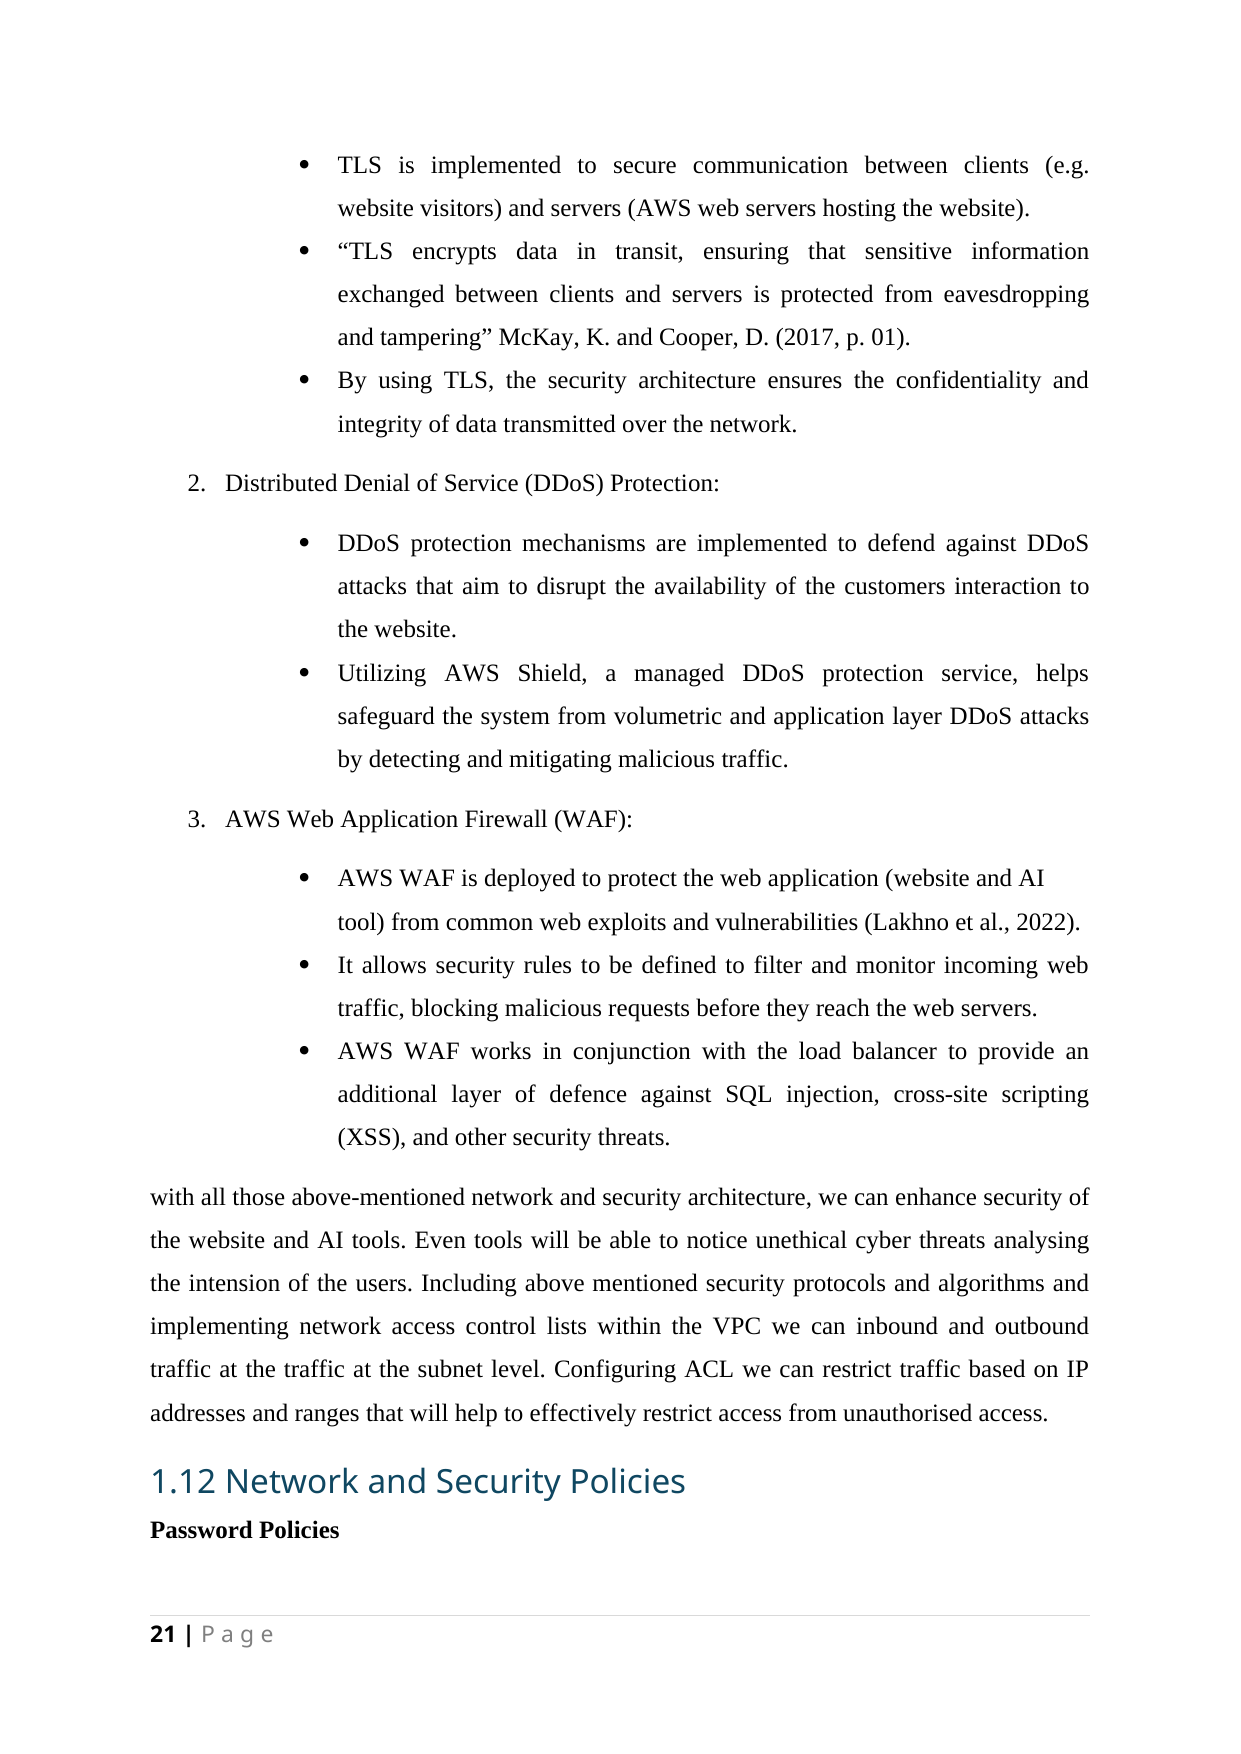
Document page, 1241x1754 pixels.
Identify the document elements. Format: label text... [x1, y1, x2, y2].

list AWS WAF works in conjunction with the load balancer to provide an additional layer of defence against SQL injection, cross-site scripting (XSS), and other security threats. [300, 1036, 1090, 1151]
list TLS is implemented to secure communication between clients (e.g. website visitors) and servers (AWS web servers hosting the website). [300, 150, 1090, 222]
list AWS Web Application Firewall (WAF): [187, 804, 1090, 832]
text Password Policies [150, 1515, 1090, 1543]
list “TLS encrypts data in transit, ensuring that sensitive information exchanged between clients and servers is protected from eavesdropping and tampering” McKay, K. and Cooper, D. (2017, p. 01). [300, 236, 1090, 351]
list Utilizing AWS Shield, a managed DDoS protection service, helps safeguard the system from volumetric and application layer DDoS attacks by detecting and mitigating malicious traffic. [300, 658, 1090, 773]
subtitle 1.12 Network and Security Policies [150, 1457, 1090, 1503]
list By using TLS, the security architecture ensures the confidentiality and integrity of data transmitted over the network. [300, 366, 1090, 437]
text with all those above-mentioned network and security architecture, we can enhance security of the website and AI tools. Even tools will be able to notice unethical cyber threats analysing the intension of the users. Including above mentioned security protocols and algorithms and implementing network access control lists within the VPC we can inbound and outbound traffic at the traffic at the subnet level. Configuring ACL we can restrict traffic based on IP addresses and ranges that will help to effectively restrict access from unauthorised access. [150, 1182, 1090, 1426]
list AWS WAF is deployed to protect the web application (website and AI tool) from common web exploits and vulnerabilities (Lakhno et al., 2022). [300, 863, 1090, 935]
list It allows security rules to be defined to filter and monitor incoming web traffic, blocking malicious requests before they reach the web servers. [300, 950, 1090, 1022]
list Distributed Denial of Service (DDoS) Protection: [187, 468, 1090, 497]
list DDoS protection mechanisms are implemented to defend against DDoS attacks that aim to disrupt the availability of the customers interaction to the website. [300, 528, 1090, 643]
